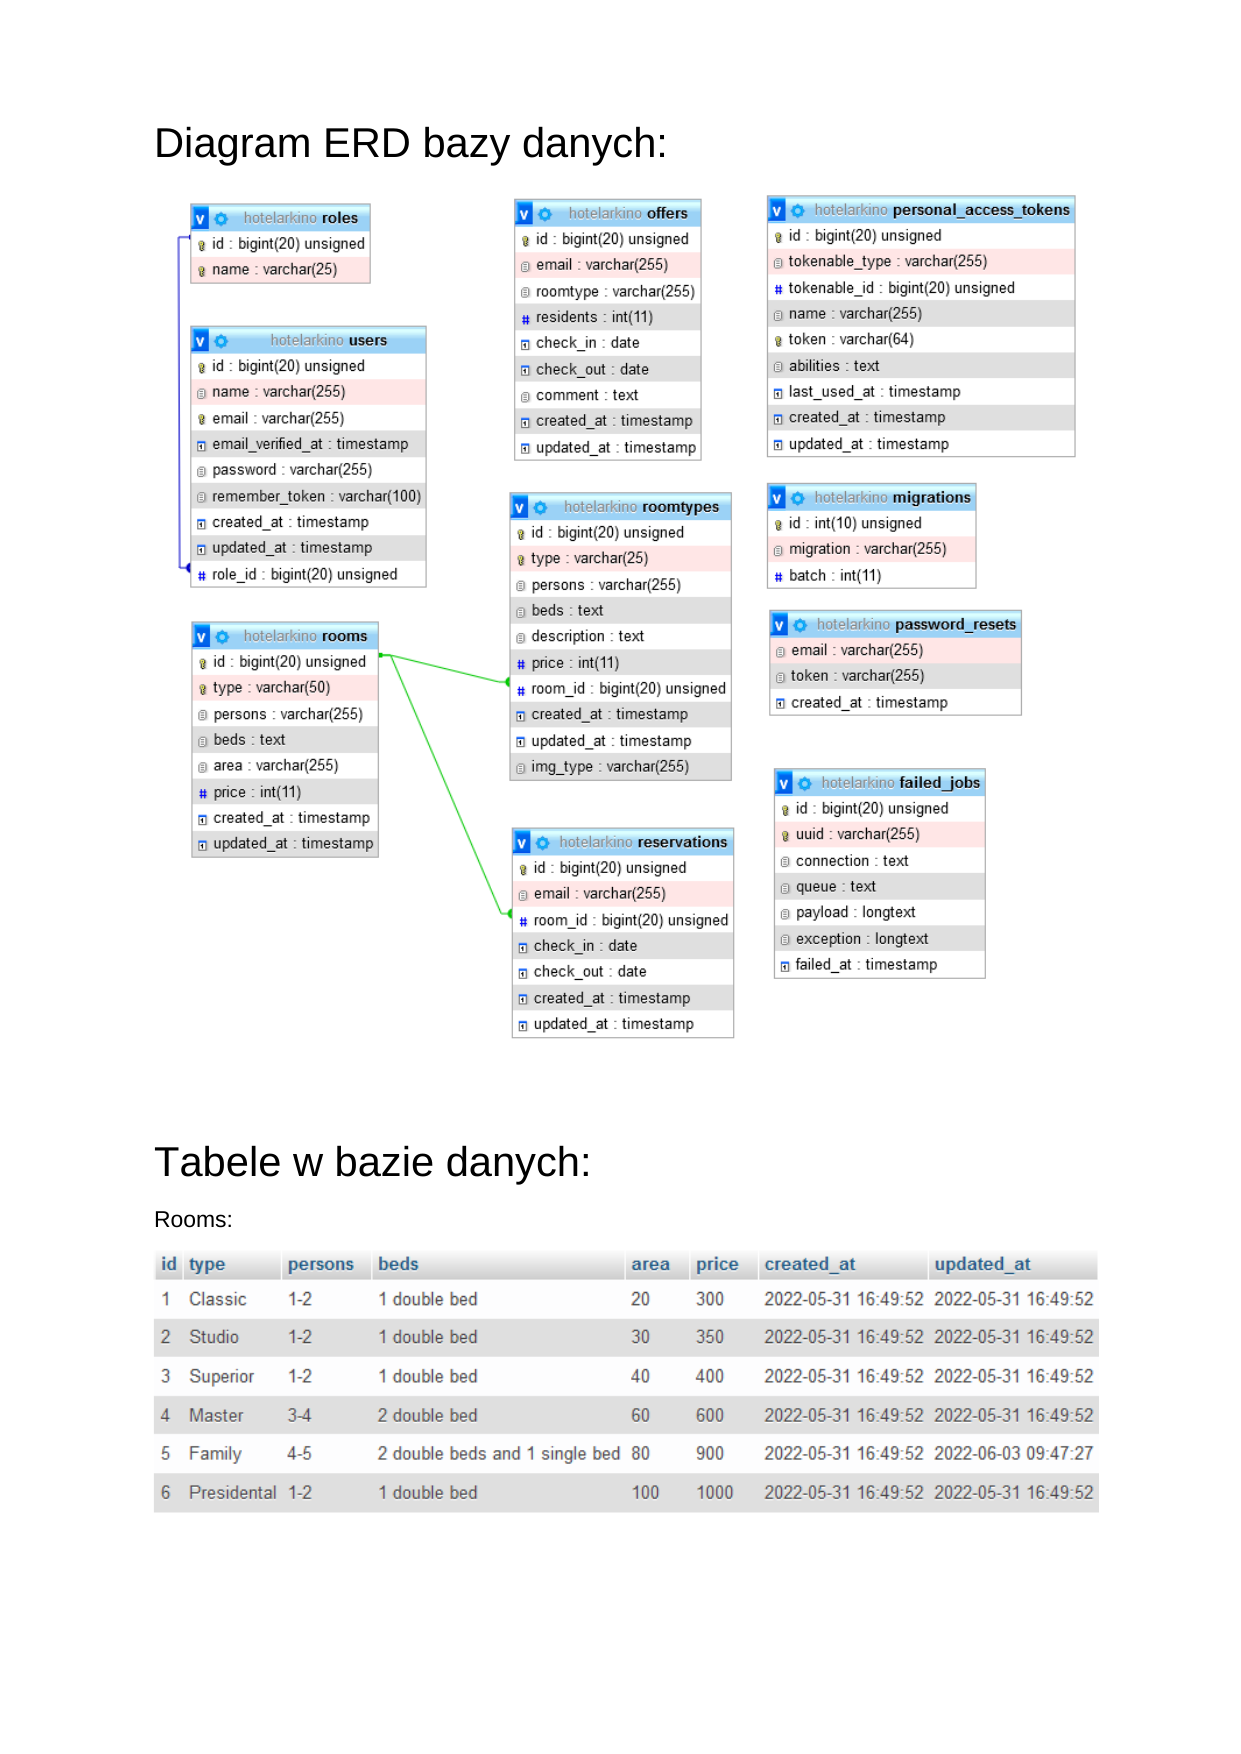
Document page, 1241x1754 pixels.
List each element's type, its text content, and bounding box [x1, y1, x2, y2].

picture [153, 1250, 1099, 1514]
text Tabele w bazie danych: [154, 1137, 1093, 1185]
text Diagram ERD bazy danych: [154, 118, 1093, 166]
picture [153, 186, 1099, 1050]
text Rooms: [154, 1206, 1093, 1232]
